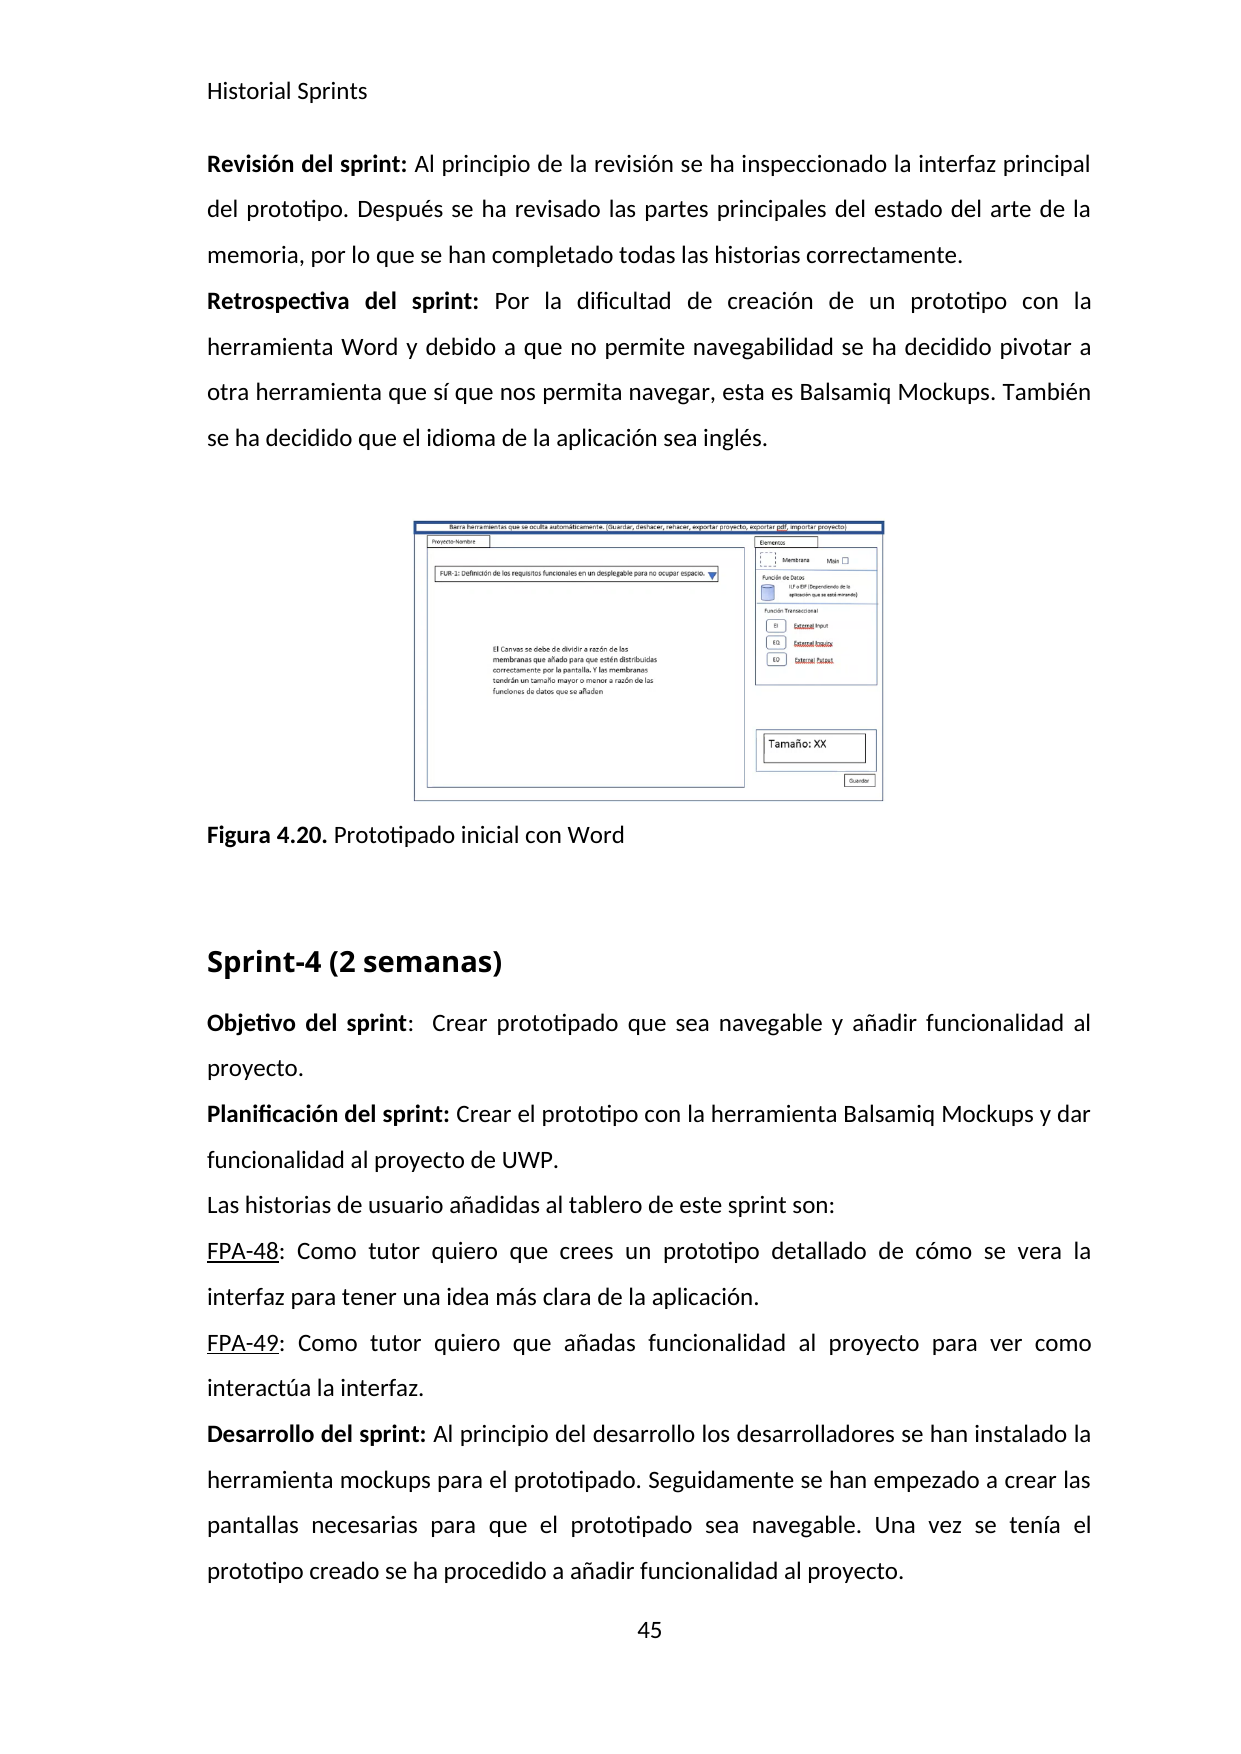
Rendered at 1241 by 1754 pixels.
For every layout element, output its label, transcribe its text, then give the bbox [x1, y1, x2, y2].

text FPA-48: Como tutor quiero que crees un prototipo detallado de cómo se vera la interfaz para tener una idea más clara de la aplicación. [207, 1235, 1092, 1312]
text Retrospectiva del sprint: Por la dificultad de creación de un prototipo con la herramienta Word y debido a que no permite navegabilidad se ha decidido pivotar a otra herramienta que sí que nos permita navegar, esta es Balsamiq Mockups. También se ha decidido que el idioma de la aplicación sea inglés. [207, 285, 1092, 453]
text Objetivo del sprint: Crear prototipado que sea navegable y añadir funcionalidad al proyecto. [207, 1007, 1092, 1083]
text Planificación del sprint: Crear el prototipo con la herramienta Balsamiq Mockups y dar funcionalidad al proyecto de UWP. [207, 1098, 1092, 1174]
text Desarrollo del sprint: Al principio del desarrollo los desarrolladores se han instalado la herramienta mockups para el prototipado. Seguidamente se han empezado a crear las pantallas necesarias para que el prototipado sea navegable. Una vez se tenía el prototipo creado se ha procedido a añadir funcionalidad al proyecto. [207, 1418, 1092, 1586]
text Revisión del sprint: Al principio de la revisión se ha inspeccionado la interfaz principal del prototipo. Después se ha revisado las partes principales del estado del arte de la memoria, por lo que se han completado todas las historias correctamente. [207, 148, 1092, 270]
text Las historias de usuario añadidas al tablero de este sprint son: [207, 1189, 1092, 1220]
subtitle Sprint-4 (2 semanas) [207, 941, 1092, 981]
text FPA-49: Como tutor quiero que añadas funcionalidad al proyecto para ver como interactúa la interfaz. [207, 1327, 1092, 1403]
picture [412, 518, 888, 804]
